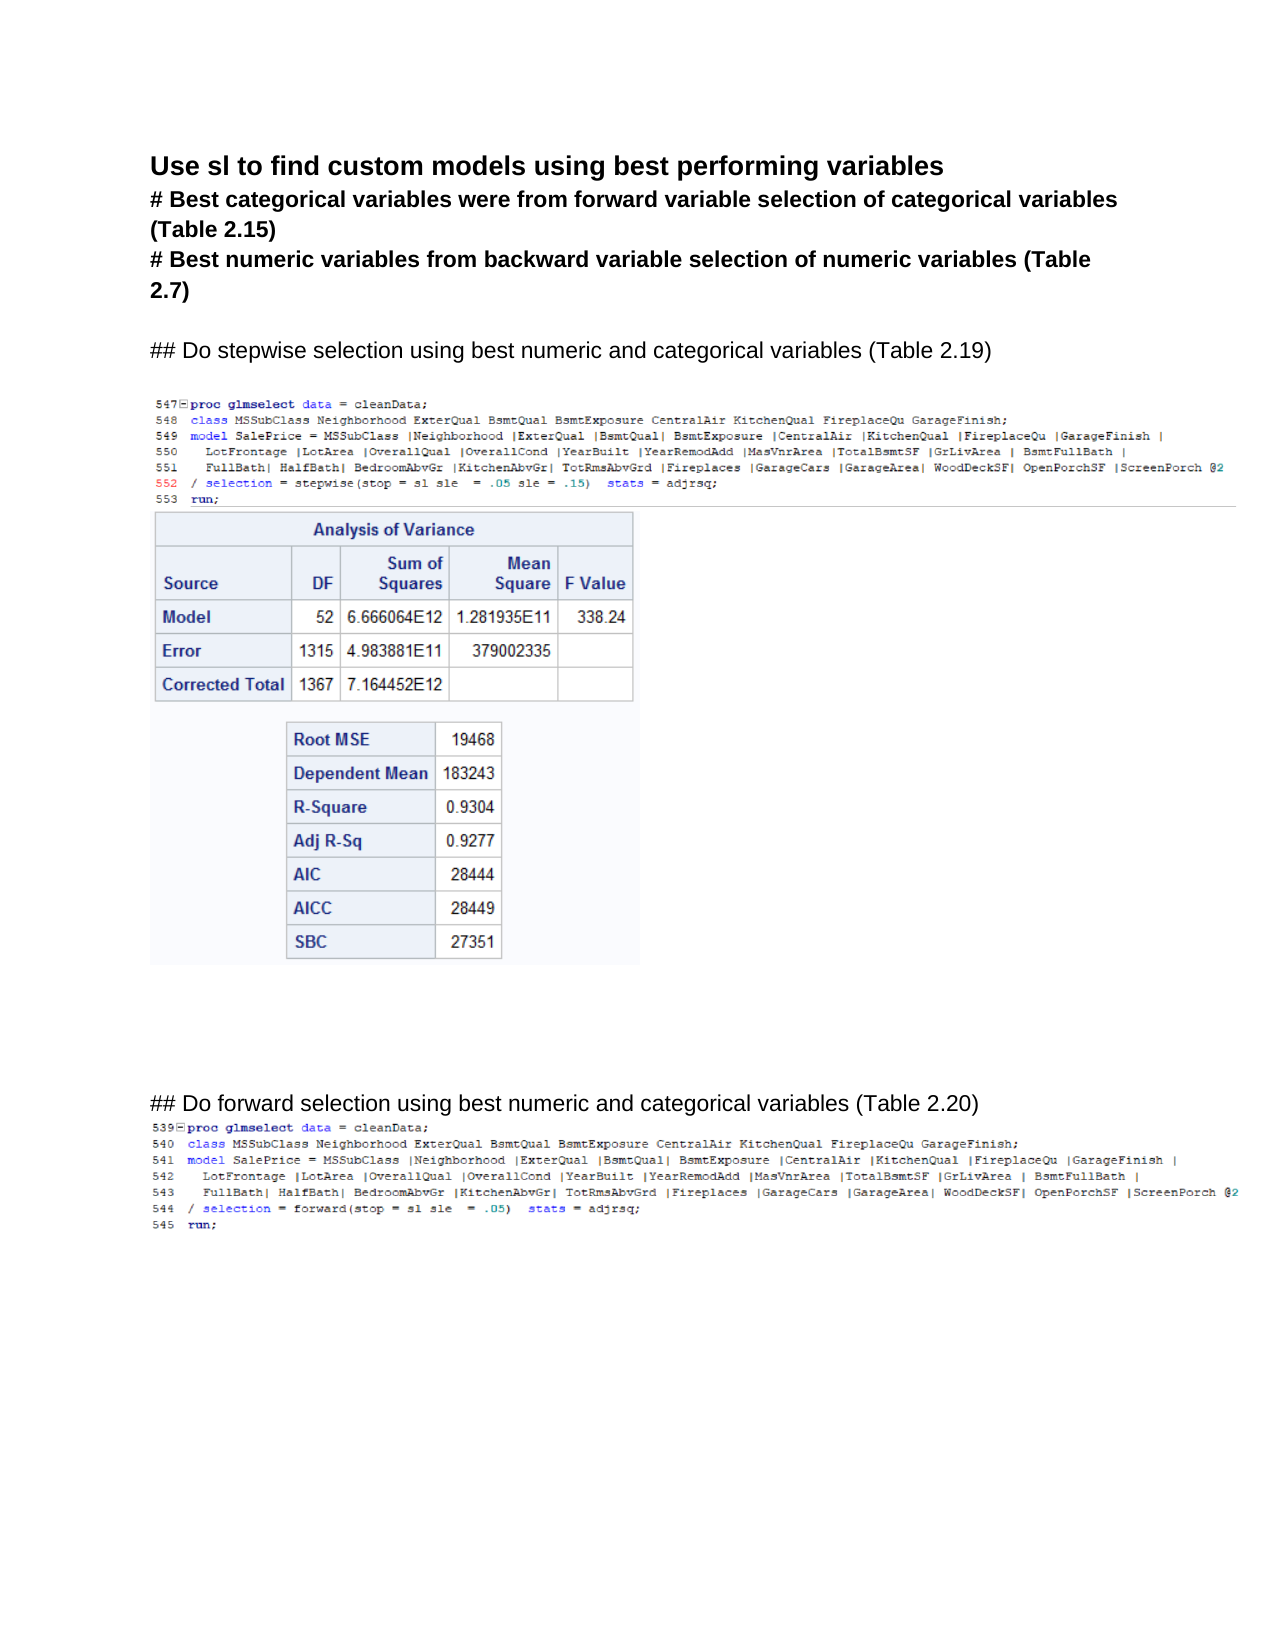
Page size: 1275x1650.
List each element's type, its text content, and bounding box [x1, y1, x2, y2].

picture [150, 511, 640, 965]
text # Best numeric variables from backward variable selection of numeric variables (Table 2.7) [150, 246, 1125, 303]
picture [150, 397, 1237, 507]
text ## Do forward selection using best numeric and categorical variables (Table 2.20) [150, 1089, 1125, 1116]
text Use sl to find custom models using best performing variables [150, 150, 1125, 181]
picture [150, 1119, 1252, 1231]
text # Best categorical variables were from forward variable selection of categorical variables (Table 2.15) [150, 186, 1125, 242]
text ## Do stepwise selection using best numeric and categorical variables (Table 2.19) [150, 337, 1125, 363]
